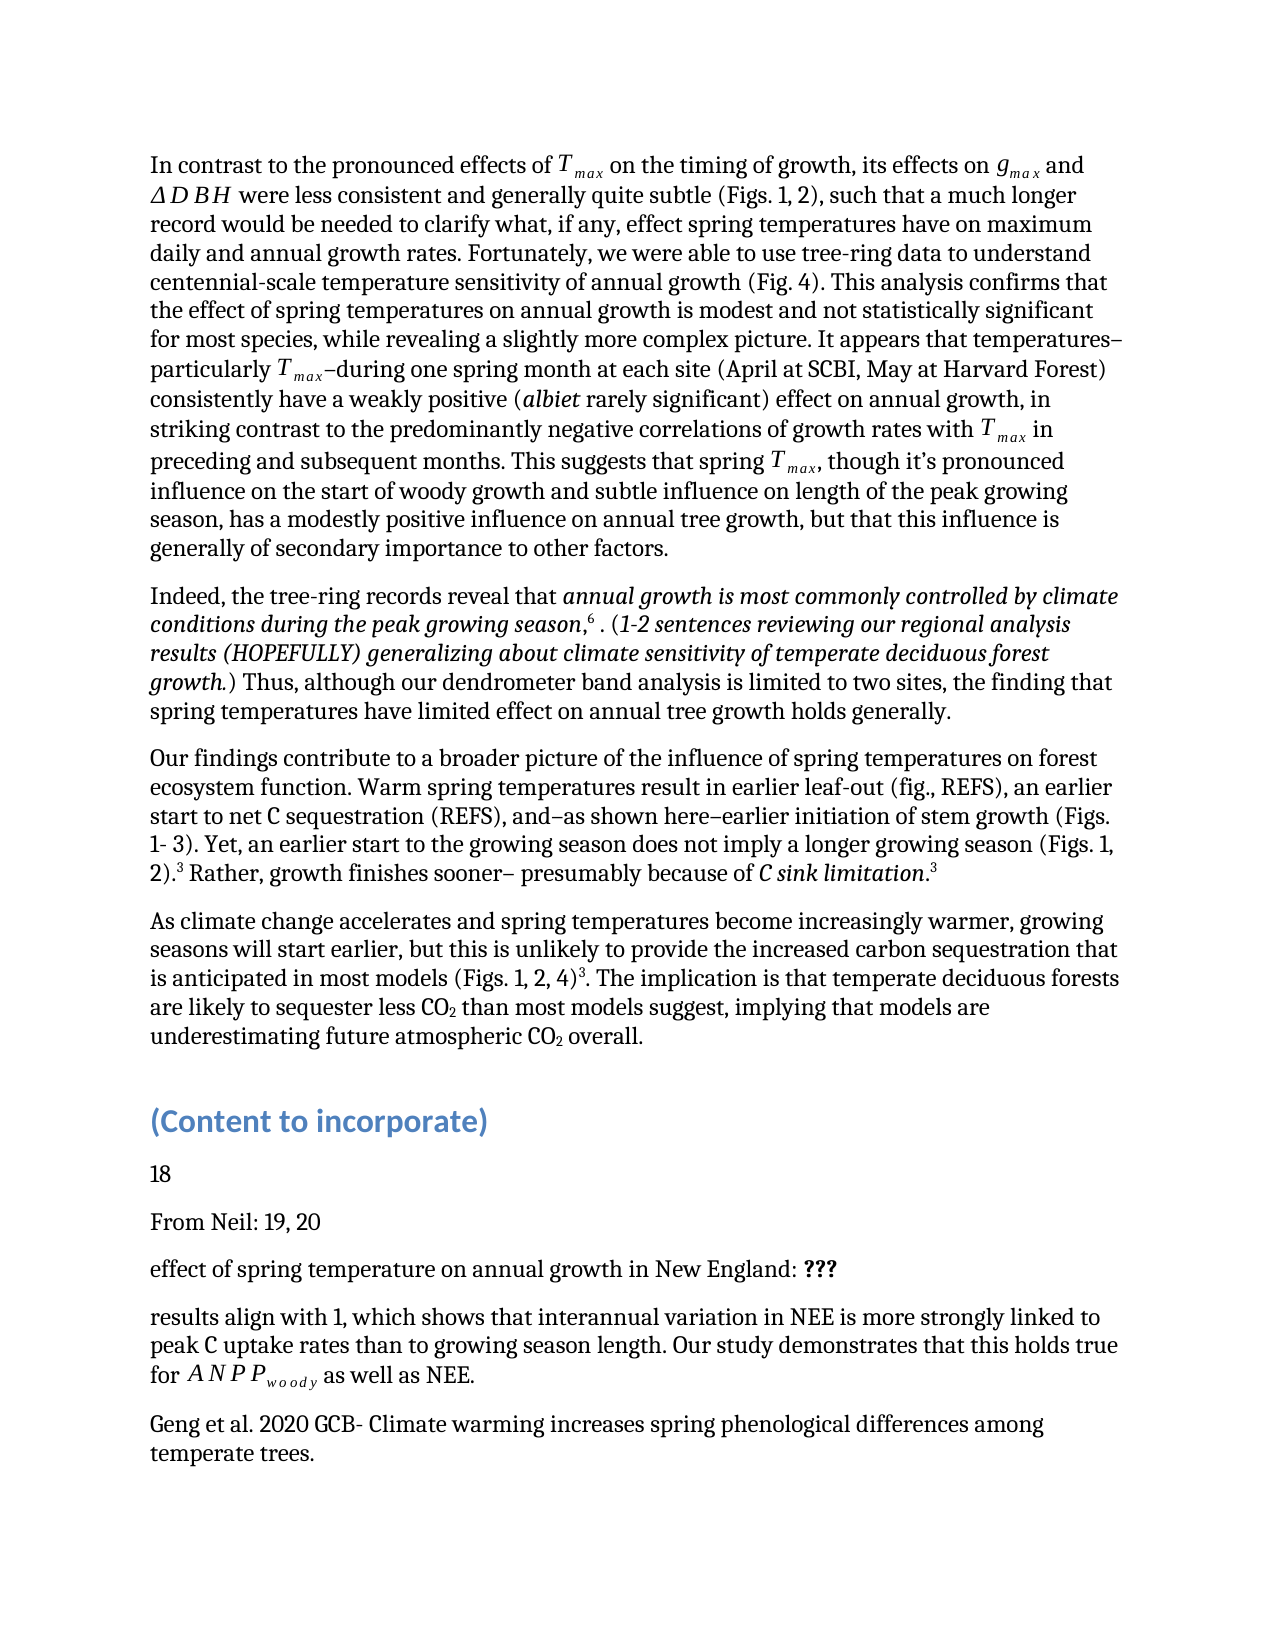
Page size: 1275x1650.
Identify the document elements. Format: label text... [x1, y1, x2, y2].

text effect of spring temperature on annual growth in New England: ??? [150, 1255, 1125, 1284]
text Geng et al. 2020 GCB- Climate warming increases spring phenological differences among temperate trees. [150, 1410, 1125, 1467]
text As climate change accelerates and spring temperatures become increasingly warmer, growing seasons will start earlier, but this is unlikely to provide the increased carbon sequestration that is anticipated in most models (Figs. 1, 2, 4)3. The implication is that temperate deciduous forests are likely to sequester less CO2 than most models suggest, implying that models are underestimating future atmospheric CO2 overall. [150, 907, 1125, 1050]
text Indeed, the tree-ring records reveal that annual growth is most commonly controlled by climate conditions during the peak growing season,6 . (1-2 sentences reviewing our regional analysis results (HOPEFULLY) generalizing about climate sensitivity of temperate deciduous forest growth.) Thus, although our dendrometer band analysis is limited to two sites, the finding that spring temperatures have limited effect on annual tree growth holds generally. [150, 582, 1125, 725]
text results align with 1, which shows that interannual variation in NEE is more strongly linked to peak C uptake rates than to growing season length. Our study demonstrates that this holds true for as well as NEE. [150, 1302, 1125, 1391]
text 18 [150, 1160, 1125, 1189]
subtitle (Content to incorporate) [150, 1100, 1125, 1141]
text In contrast to the pronounced effects of on the timing of growth, its effects on and were less consistent and generally quite subtle (Figs. 1, 2), such that a much longer record would be needed to clarify what, if any, effect spring temperatures have on maximum daily and annual growth rates. Fortunately, we were able to use tree-ring data to understand centennial-scale temperature sensitivity of annual growth (Fig. 4). This analysis confirms that the effect of spring temperatures on annual growth is modest and not statistically significant for most species, while revealing a slightly more complex picture. It appears that temperatures–particularly –during one spring month at each site (April at SCBI, May at Harvard Forest) consistently have a weakly positive (albiet rarely significant) effect on annual growth, in striking contrast to the predominantly negative correlations of growth rates with in preceding and subsequent months. This suggests that spring , though it’s pronounced influence on the start of woody growth and subtle influence on length of the peak growing season, has a modestly positive influence on annual tree growth, but that this influence is generally of secondary importance to other factors. [150, 150, 1125, 563]
text Our findings contribute to a broader picture of the influence of spring temperatures on forest ecosystem function. Warm spring temperatures result in earlier leaf-out (fig., REFS), an earlier start to net C sequestration (REFS), and–as shown here–earlier initiation of stem growth (Figs. 1- 3). Yet, an earlier start to the growing season does not imply a longer growing season (Figs. 1, 2).3 Rather, growth finishes sooner– presumably because of C sink limitation.3 [150, 744, 1125, 888]
text From Neil: 19, 20 [150, 1207, 1125, 1236]
